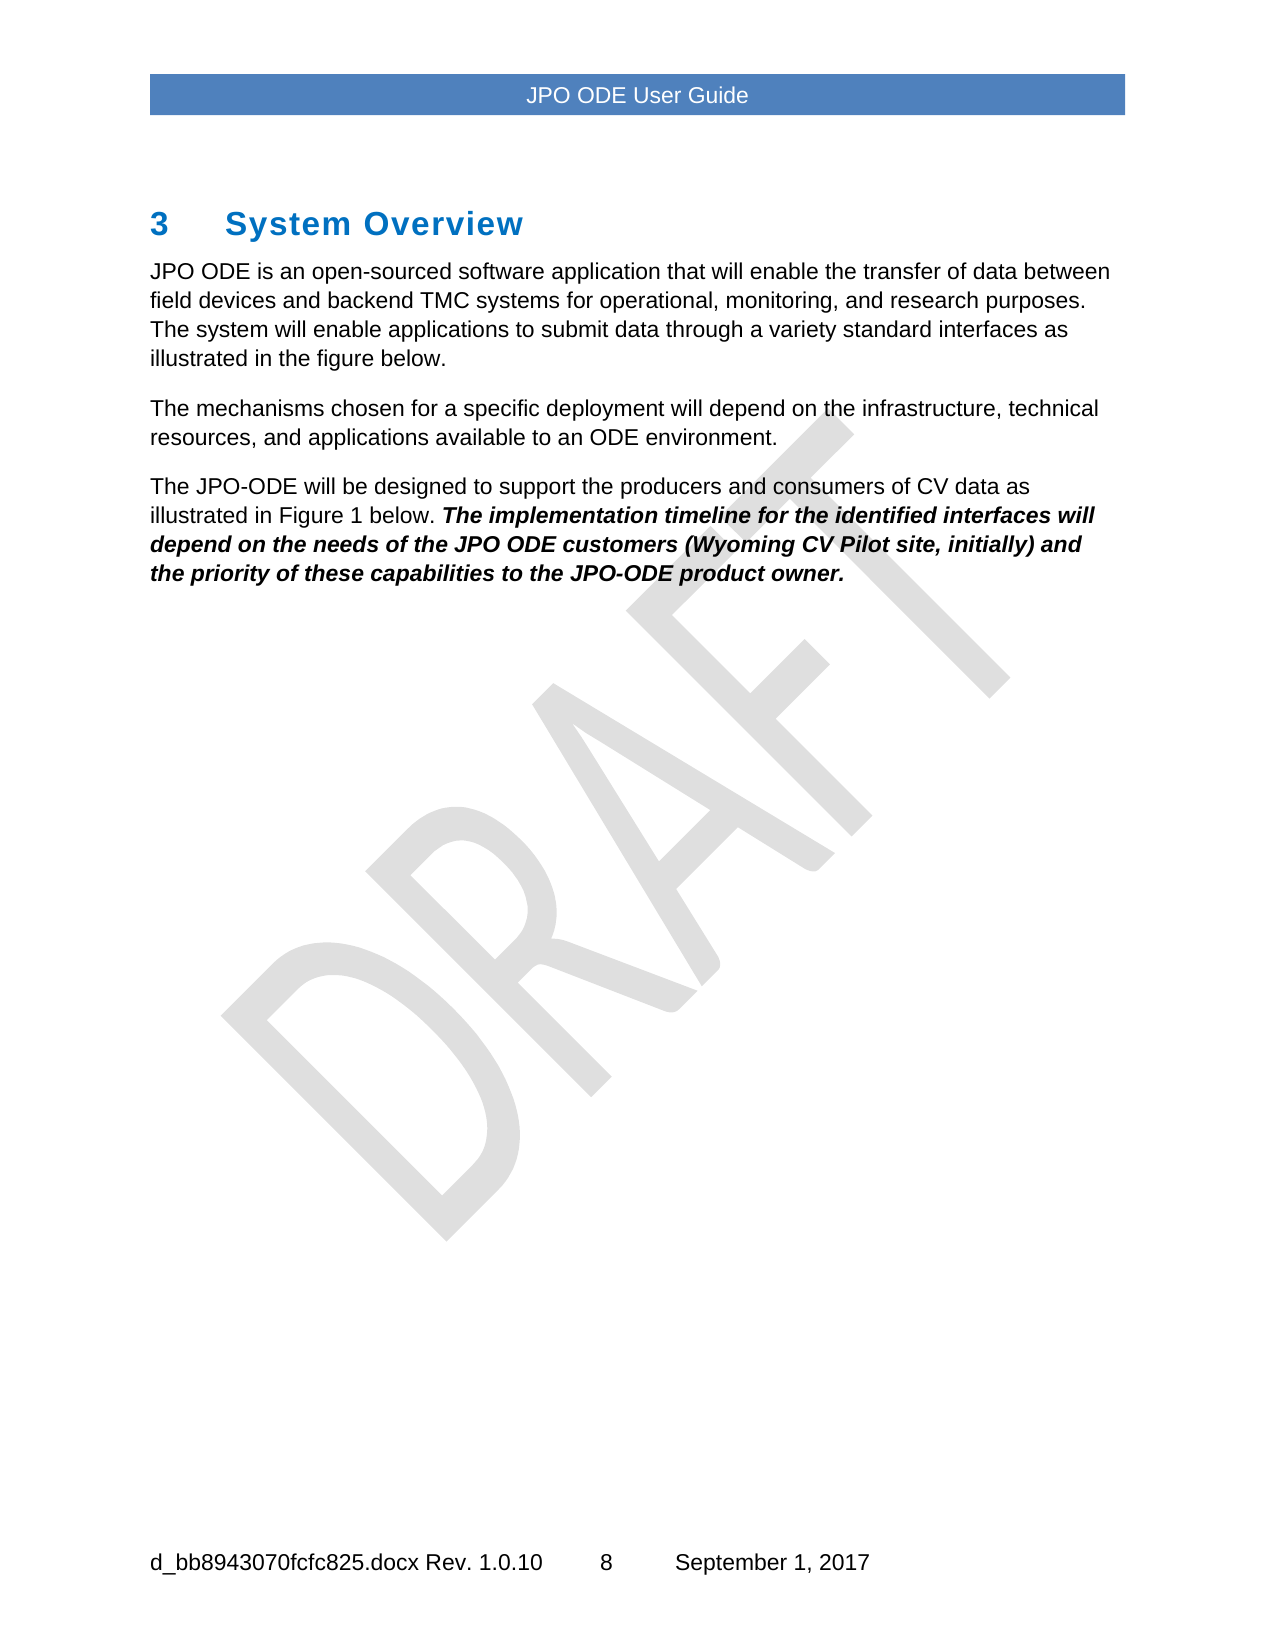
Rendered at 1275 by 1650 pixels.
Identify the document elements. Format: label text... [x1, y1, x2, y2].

subtitle System Overview [150, 204, 1125, 242]
text JPO ODE is an open-sourced software application that will enable the transfer of data between field devices and backend TMC systems for operational, monitoring, and research purposes. The system will enable applications to submit data through a variety standard interfaces as illustrated in the figure below. [150, 258, 1125, 371]
text The JPO-ODE will be designed to support the producers and consumers of CV data as illustrated in Figure 1 below. The implementation timeline for the identified interfaces will depend on the needs of the JPO ODE customers (Wyoming CV Pilot site, initially) and the priority of these capabilities to the JPO-ODE product owner. [150, 473, 1125, 587]
text The mechanisms chosen for a specific deployment will depend on the infrastructure, technical resources, and applications available to an ODE environment. [150, 394, 1125, 450]
